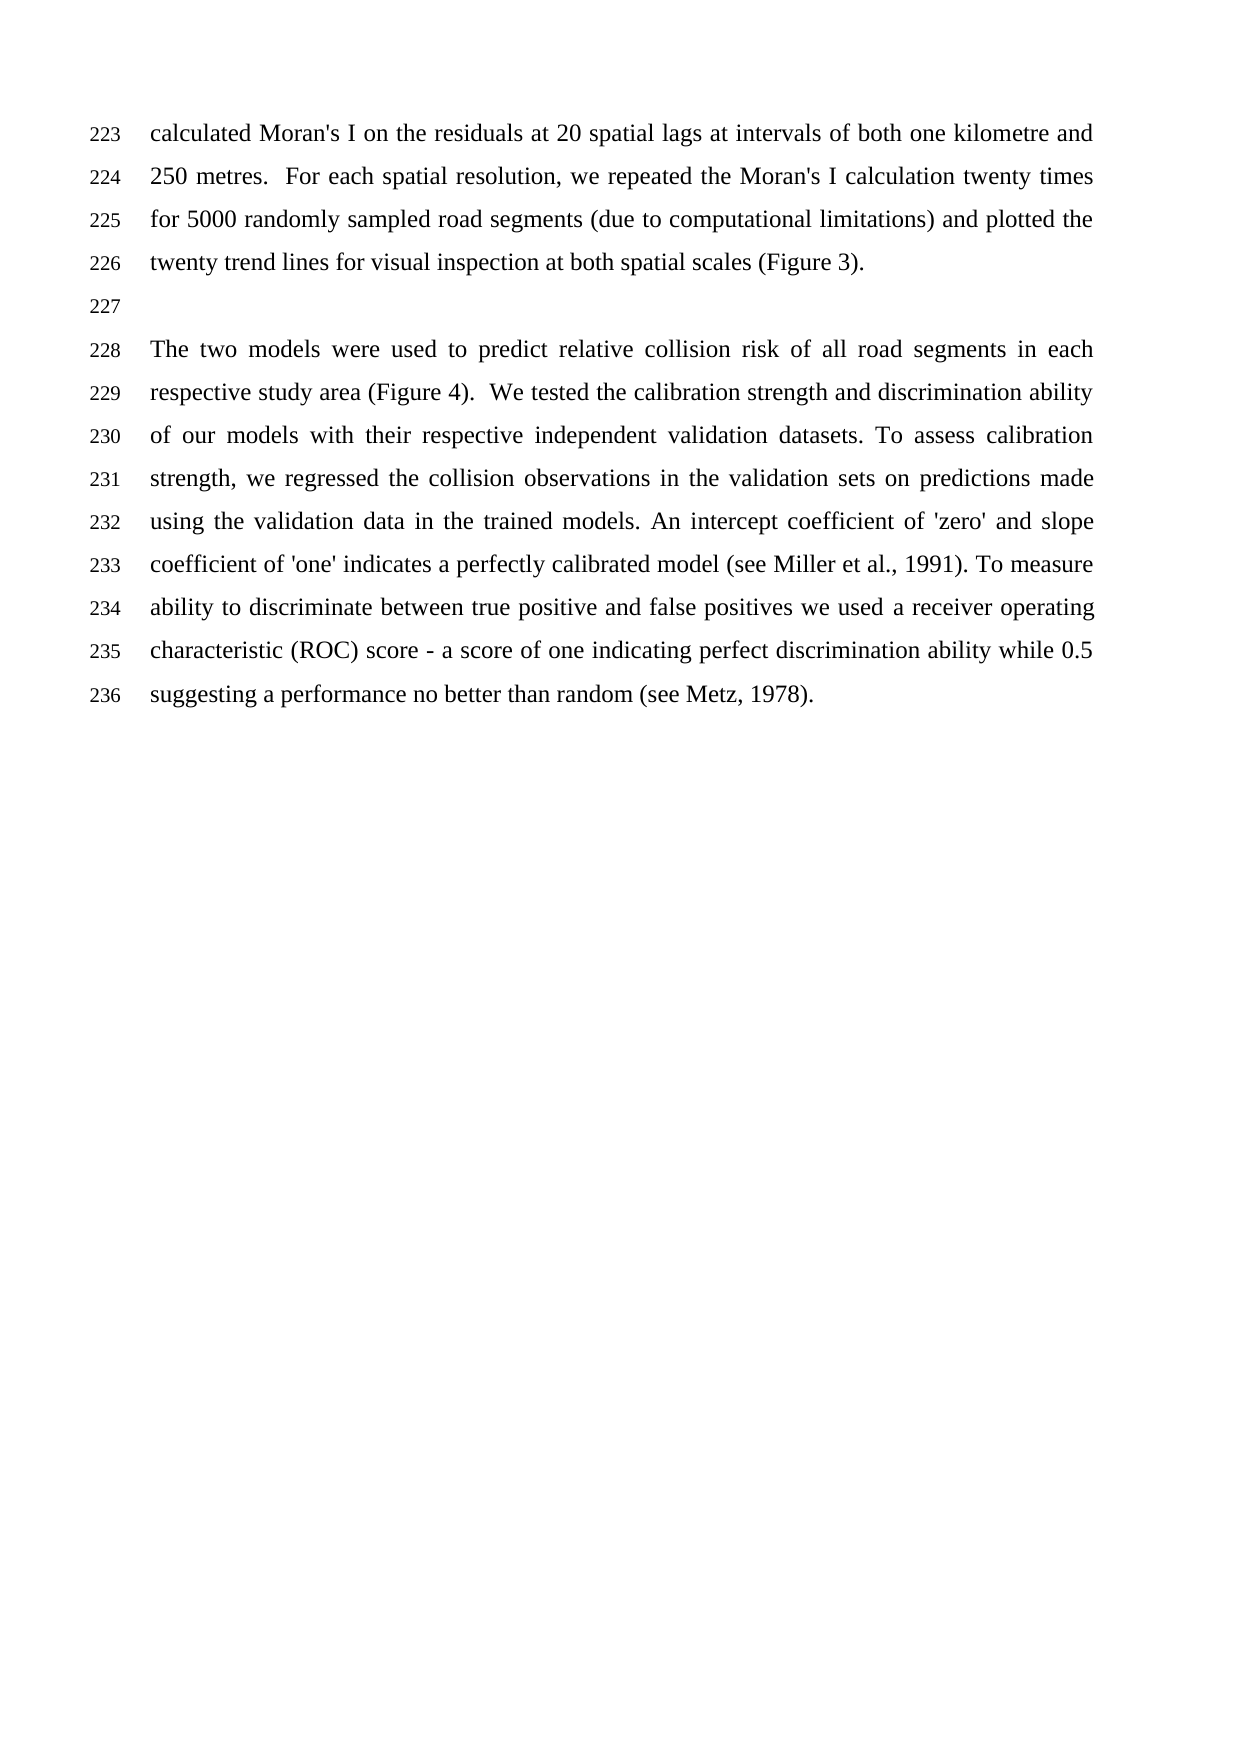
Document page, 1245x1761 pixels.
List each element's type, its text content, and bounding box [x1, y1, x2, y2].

text The two models were used to predict relative collision risk of all road segments in each respective study area (Figure 4). We tested the calibration strength and discrimination ability of our models with their respective independent validation datasets. To assess calibration strength, we regressed the collision observations in the validation sets on predictions made using the validation data in the trained models. An intercept coefficient of 'zero' and slope coefficient of 'one' indicates a perfectly calibrated model (see Miller et al., 1991). To measure ability to discriminate between true positive and false positives we used a receiver operating characteristic (ROC) score - a score of one indicating perfect discrimination ability while 0.5 suggesting a performance no better than random (see Metz, 1978). [150, 334, 1095, 707]
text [150, 118, 1095, 276]
